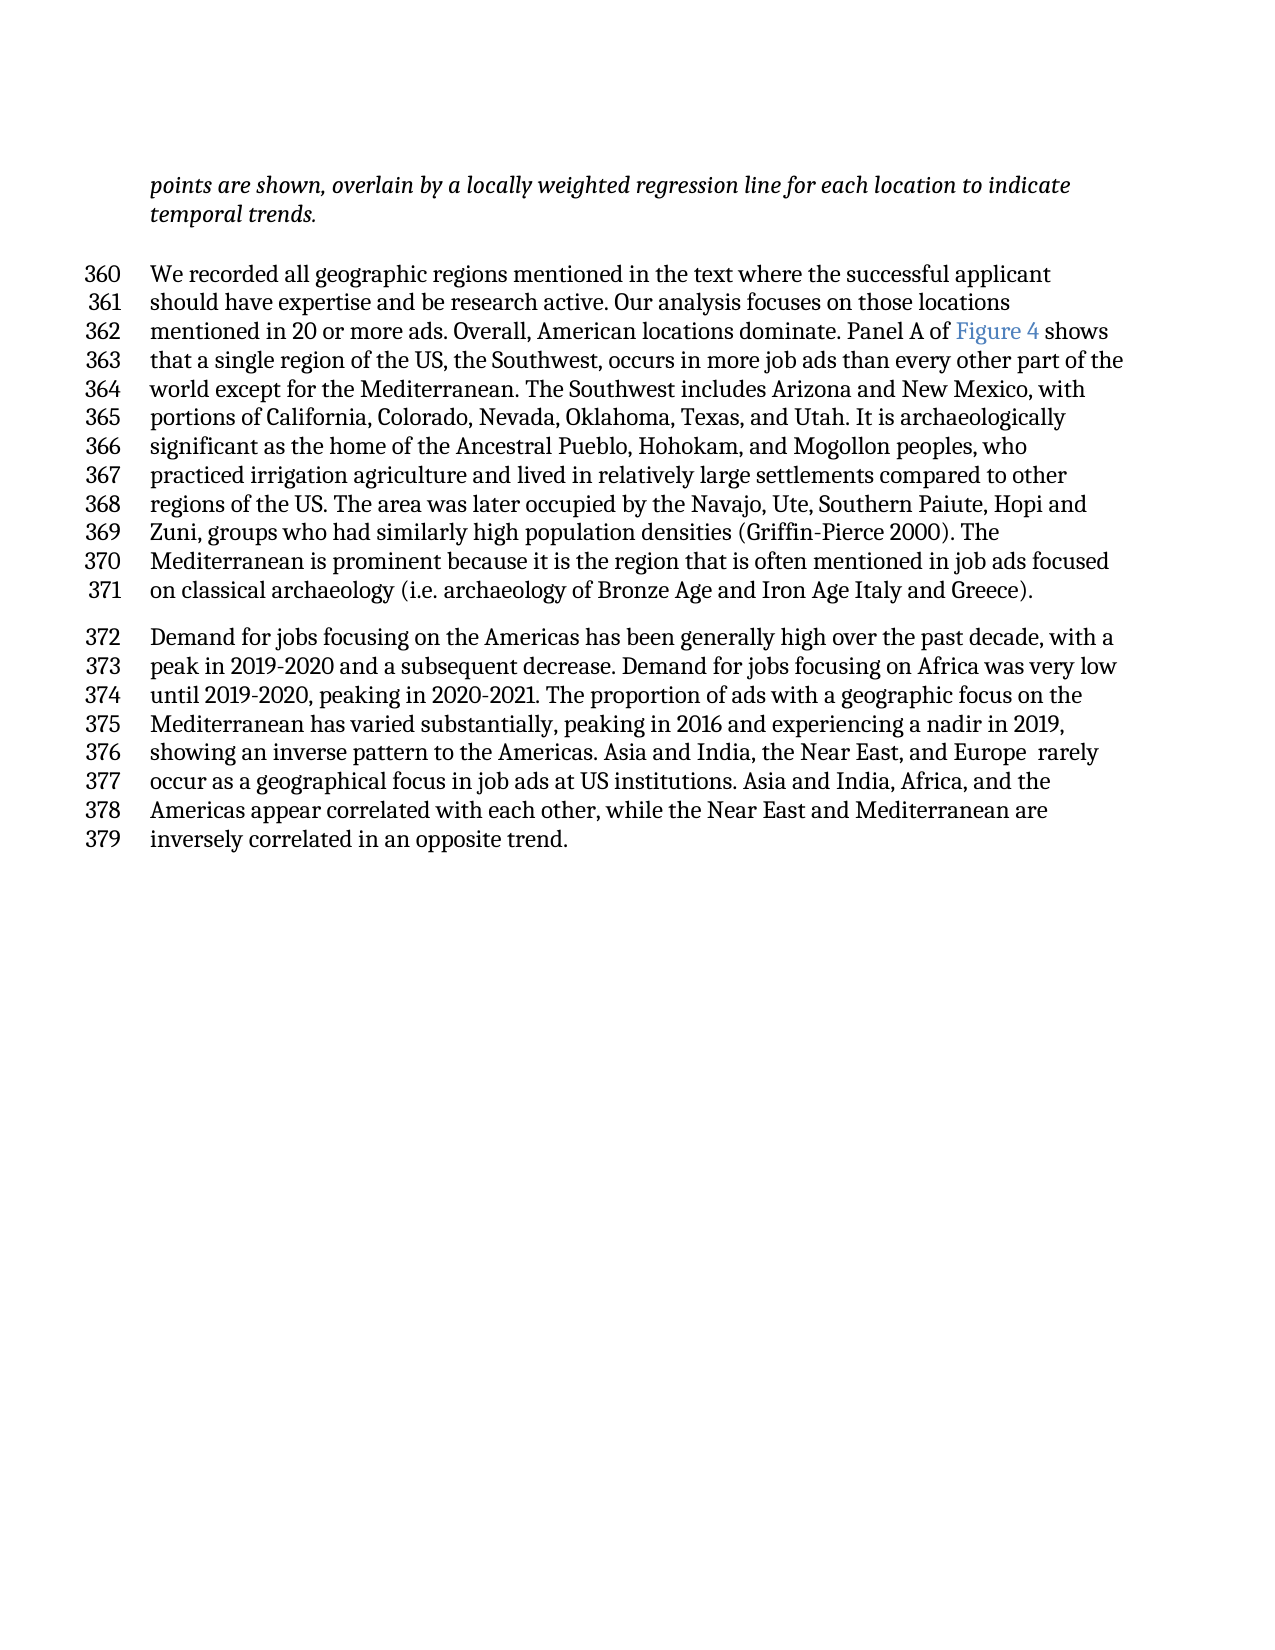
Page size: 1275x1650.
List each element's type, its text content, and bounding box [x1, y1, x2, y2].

text Demand for jobs focusing on the Americas has been generally high over the past decade, with a peak in 2019-2020 and a subsequent decrease. Demand for jobs focusing on Africa was very low until 2019-2020, peaking in 2020-2021. The proportion of ads with a geographic focus on the Mediterranean has varied substantially, peaking in 2016 and experiencing a nadir in 2019, showing an inverse pattern to the Americas. Asia and India, the Near East, and Europe rarely occur as a geographical focus in job ads at US institutions. Asia and India, Africa, and the Americas appear correlated with each other, while the Near East and Mediterranean are inversely correlated in an opposite trend. [150, 623, 1125, 853]
text We recorded all geographic regions mentioned in the text where the successful applicant should have expertise and be research active. Our analysis focuses on those locations mentioned in 20 or more ads. Overall, American locations dominate. Panel A of Figure 4 shows that a single region of the US, the Southwest, occurs in more job ads than every other part of the world except for the Mediterranean. The Southwest includes Arizona and New Mexico, with portions of California, Colorado, Nevada, Oklahoma, Texas, and Utah. It is archaeologically significant as the home of the Ancestral Pueblo, Hohokam, and Mogollon peoples, who practiced irrigation agriculture and lived in relatively large settlements compared to other regions of the US. The area was later occupied by the Navajo, Ute, Southern Paiute, Hopi and Zuni, groups who had similarly high population densities (Griffin-Pierce 2000). The Mediterranean is prominent because it is the region that is often mentioned in job ads focused on classical archaeology (i.e. archaeology of Bronze Age and Iron Age Italy and Greece). [150, 259, 1125, 604]
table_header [139, 150, 1114, 241]
